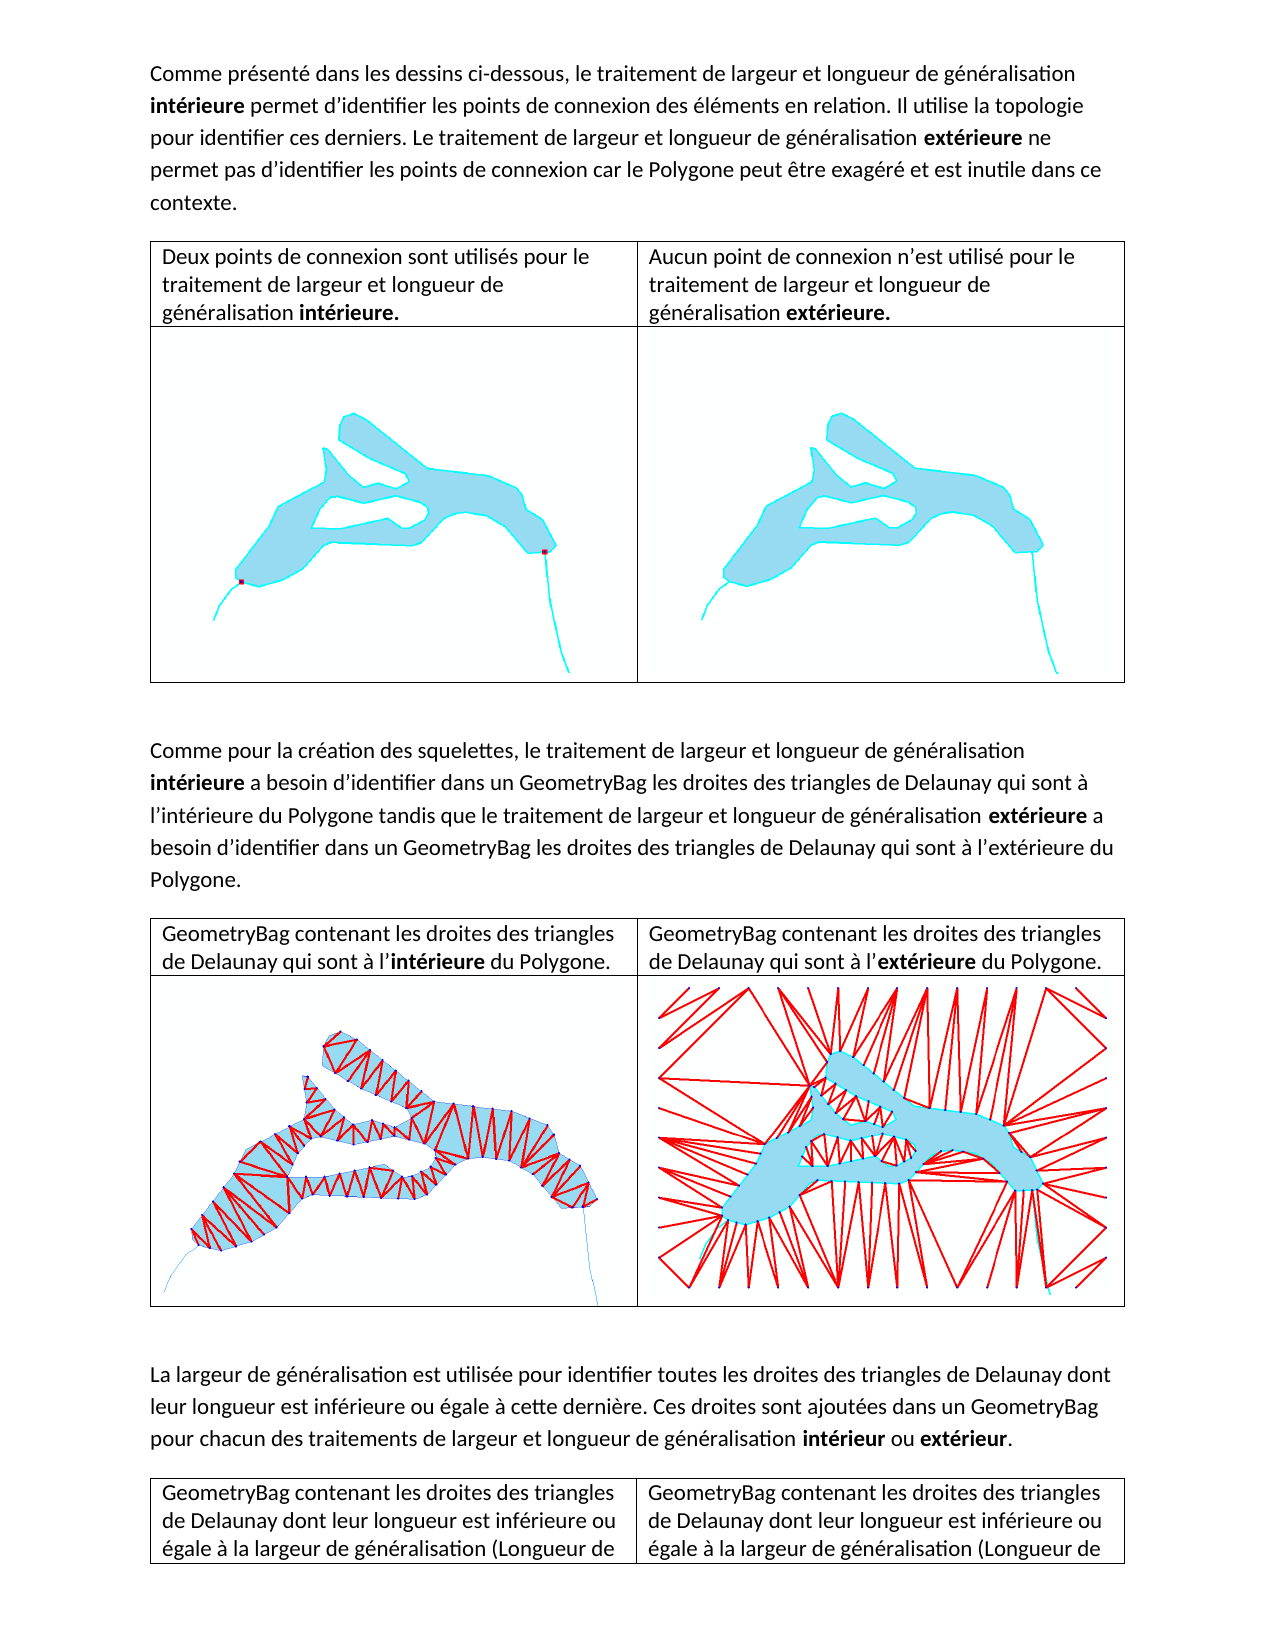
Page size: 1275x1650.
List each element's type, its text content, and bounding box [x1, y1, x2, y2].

picture [648, 327, 1113, 674]
table_cell [638, 976, 1124, 1306]
table_cell [151, 327, 637, 682]
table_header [151, 1479, 636, 1562]
text La largeur de généralisation est utilisée pour identifier toutes les droites des triangles de Delaunay dont leur longueur est inférieure ou égale à cette dernière. Ces droites sont ajoutées dans un GeometryBag pour chacun des traitements de largeur et longueur de généralisation intérieur ou extérieur. [150, 1360, 1125, 1452]
picture [648, 976, 1112, 1295]
table_cell [151, 976, 161, 1306]
picture [161, 327, 623, 673]
text Comme présenté dans les dessins ci-dessous, le traitement de largeur et longueur de généralisation intérieure permet d’identifier les points de connexion des éléments en relation. Il utilise la topologie pour identifier ces derniers. Le traitement de largeur et longueur de généralisation extérieure ne permet pas d’identifier les points de connexion car le Polygone peut être exagéré et est inutile dans ce contexte. [150, 59, 1125, 216]
table_header GeometryBag contenant les droites des triangles de Delaunay qui sont à l’extérieure du Polygone. [638, 919, 1124, 975]
table_cell [638, 327, 1124, 682]
table_header GeometryBag contenant les droites des triangles de Delaunay qui sont à l’intérieure du Polygone. [151, 919, 637, 975]
table_header Deux points de connexion sont utilisés pour le traitement de largeur et longueur de généralisation intérieure. [151, 242, 637, 326]
table_cell [622, 976, 637, 1306]
table_header Aucun point de connexion n’est utilisé pour le traitement de largeur et longueur de généralisation extérieure. [638, 242, 1124, 326]
text Comme pour la création des squelettes, le traitement de largeur et longueur de généralisation intérieure a besoin d’identifier dans un GeometryBag les droites des triangles de Delaunay qui sont à l’intérieure du Polygone tandis que le traitement de largeur et longueur de généralisation extérieure a besoin d’identifier dans un GeometryBag les droites des triangles de Delaunay qui sont à l’extérieure du Polygone. [150, 736, 1125, 893]
picture [161, 976, 622, 1306]
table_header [637, 1479, 1124, 1562]
